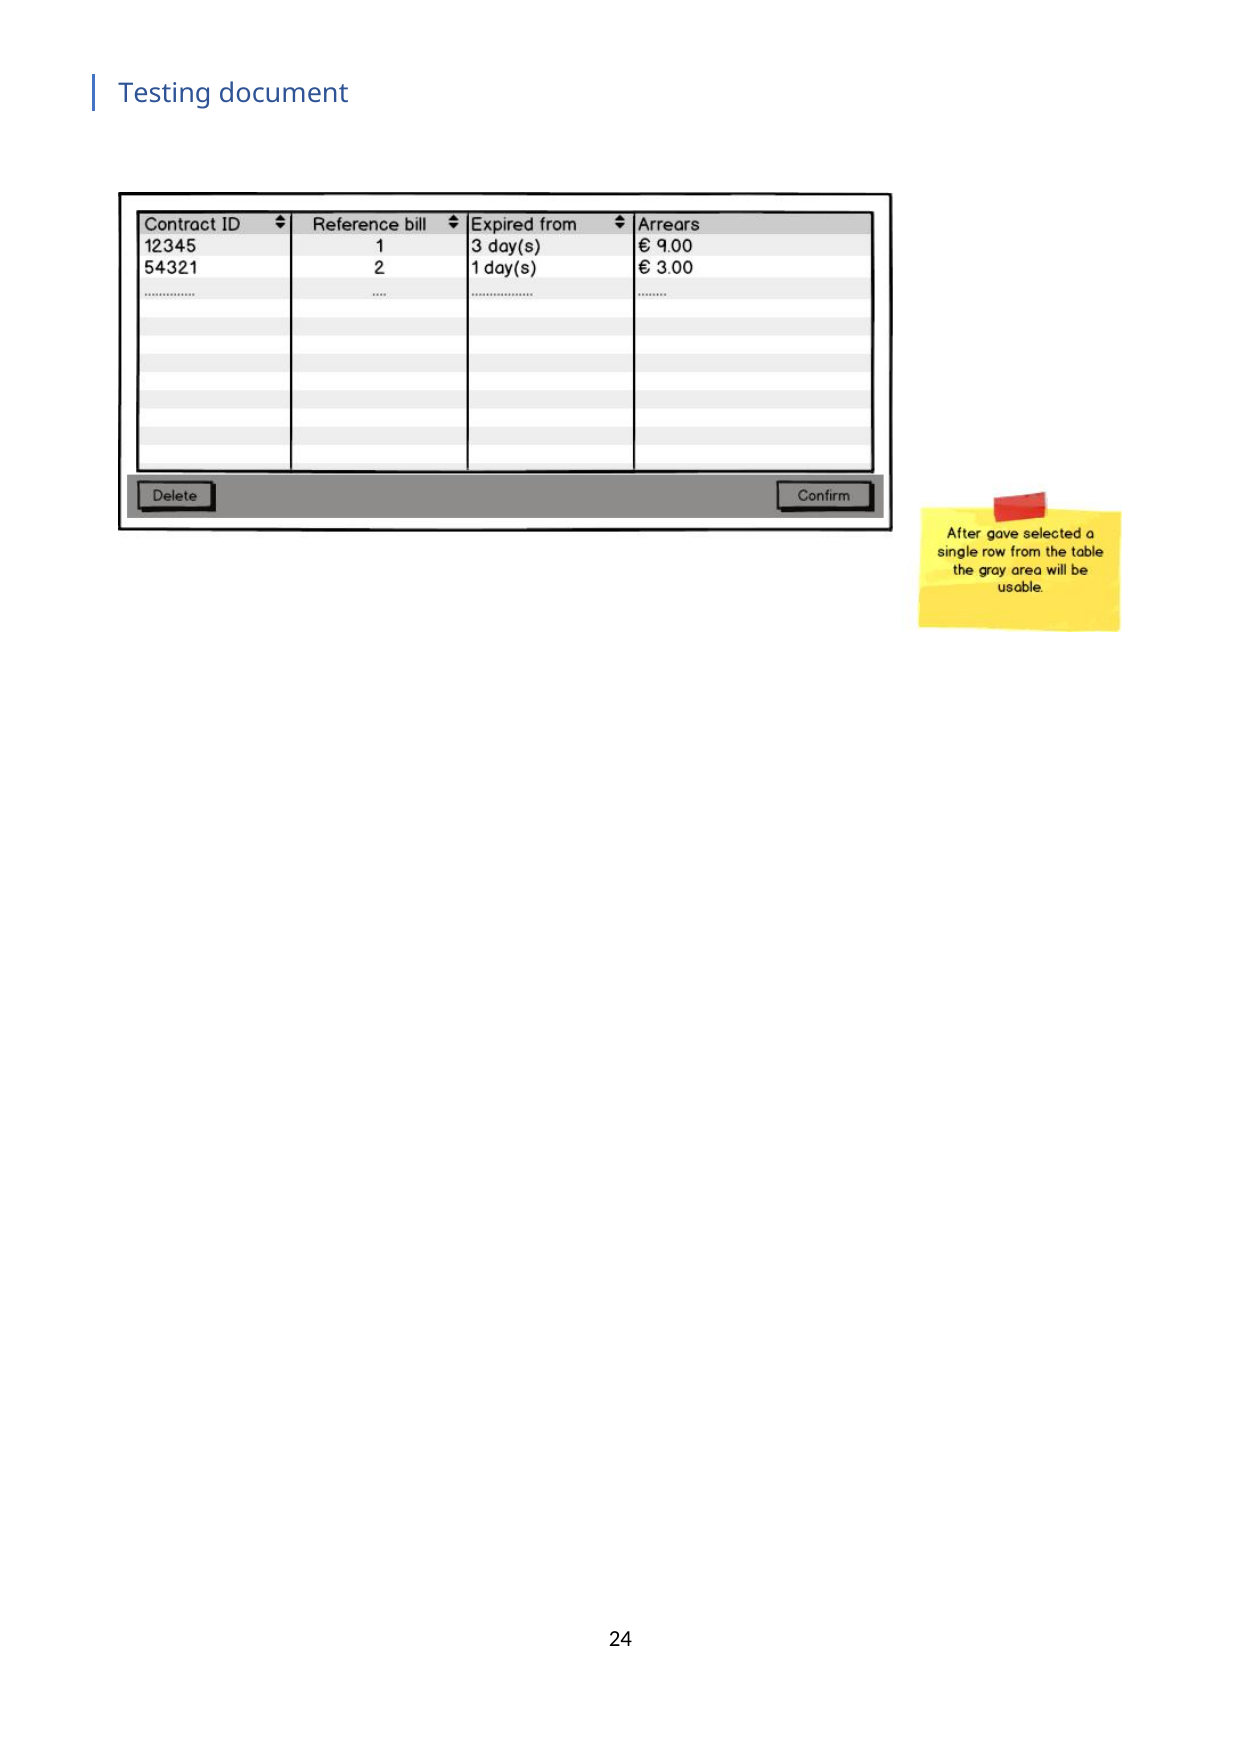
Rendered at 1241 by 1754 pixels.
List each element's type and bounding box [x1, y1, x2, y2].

picture [118, 192, 1123, 632]
